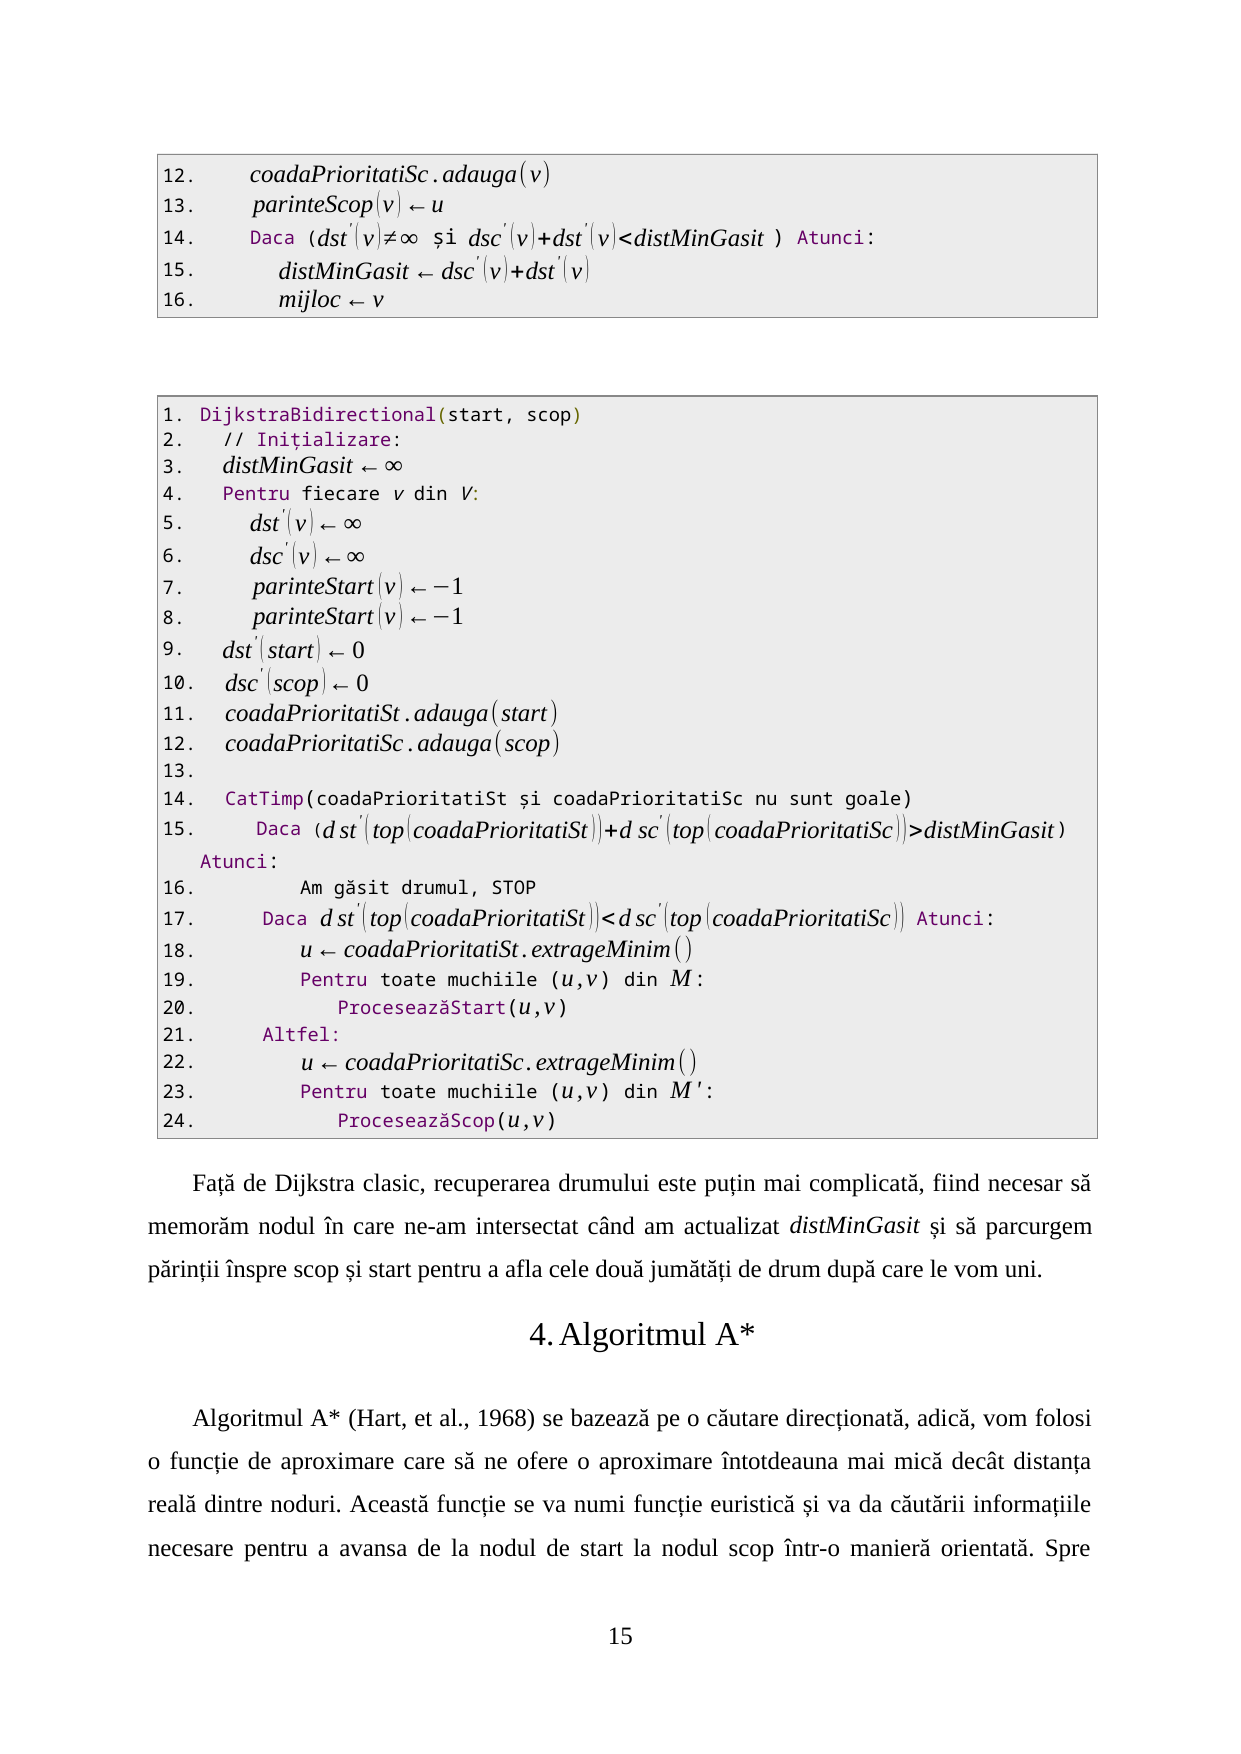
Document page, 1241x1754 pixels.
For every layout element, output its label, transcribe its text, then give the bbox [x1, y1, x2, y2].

list Altfel: [158, 1015, 1097, 1041]
list DijkstraBidirectional(start, scop) [158, 397, 1097, 421]
text Față de Dijkstra clasic, recuperarea drumului este puțin mai complicată, fiind necesar să memorăm nodul în care ne-am intersectat când am actualizat și să parcurgem părinții înspre scop și start pentru a afla cele două jumătăți de drum după care le vom uni. [148, 1168, 1092, 1283]
list Pentru toate muchiile () din : [158, 958, 1097, 987]
list ProceseazăStart() [158, 987, 1097, 1015]
list Daca Atunci: [158, 894, 1097, 928]
list Pentru toate muchiile () din : [158, 1071, 1097, 1099]
subtitle Algoritmul A* [148, 1314, 1092, 1353]
list Pentru fiecare v din V: [158, 474, 1097, 499]
list Daca ( și ) Atunci: [158, 214, 1097, 247]
list Daca () Atunci: [158, 806, 1097, 868]
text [148, 1403, 1092, 1561]
list ProceseazăScop() [158, 1099, 1097, 1138]
list // Inițializare: [158, 421, 1097, 446]
list CatTimp(coadaPrioritatiSt și coadaPrioritatiSc nu sunt goale) [158, 777, 1097, 806]
list Am găsit drumul, STOP [158, 868, 1097, 894]
